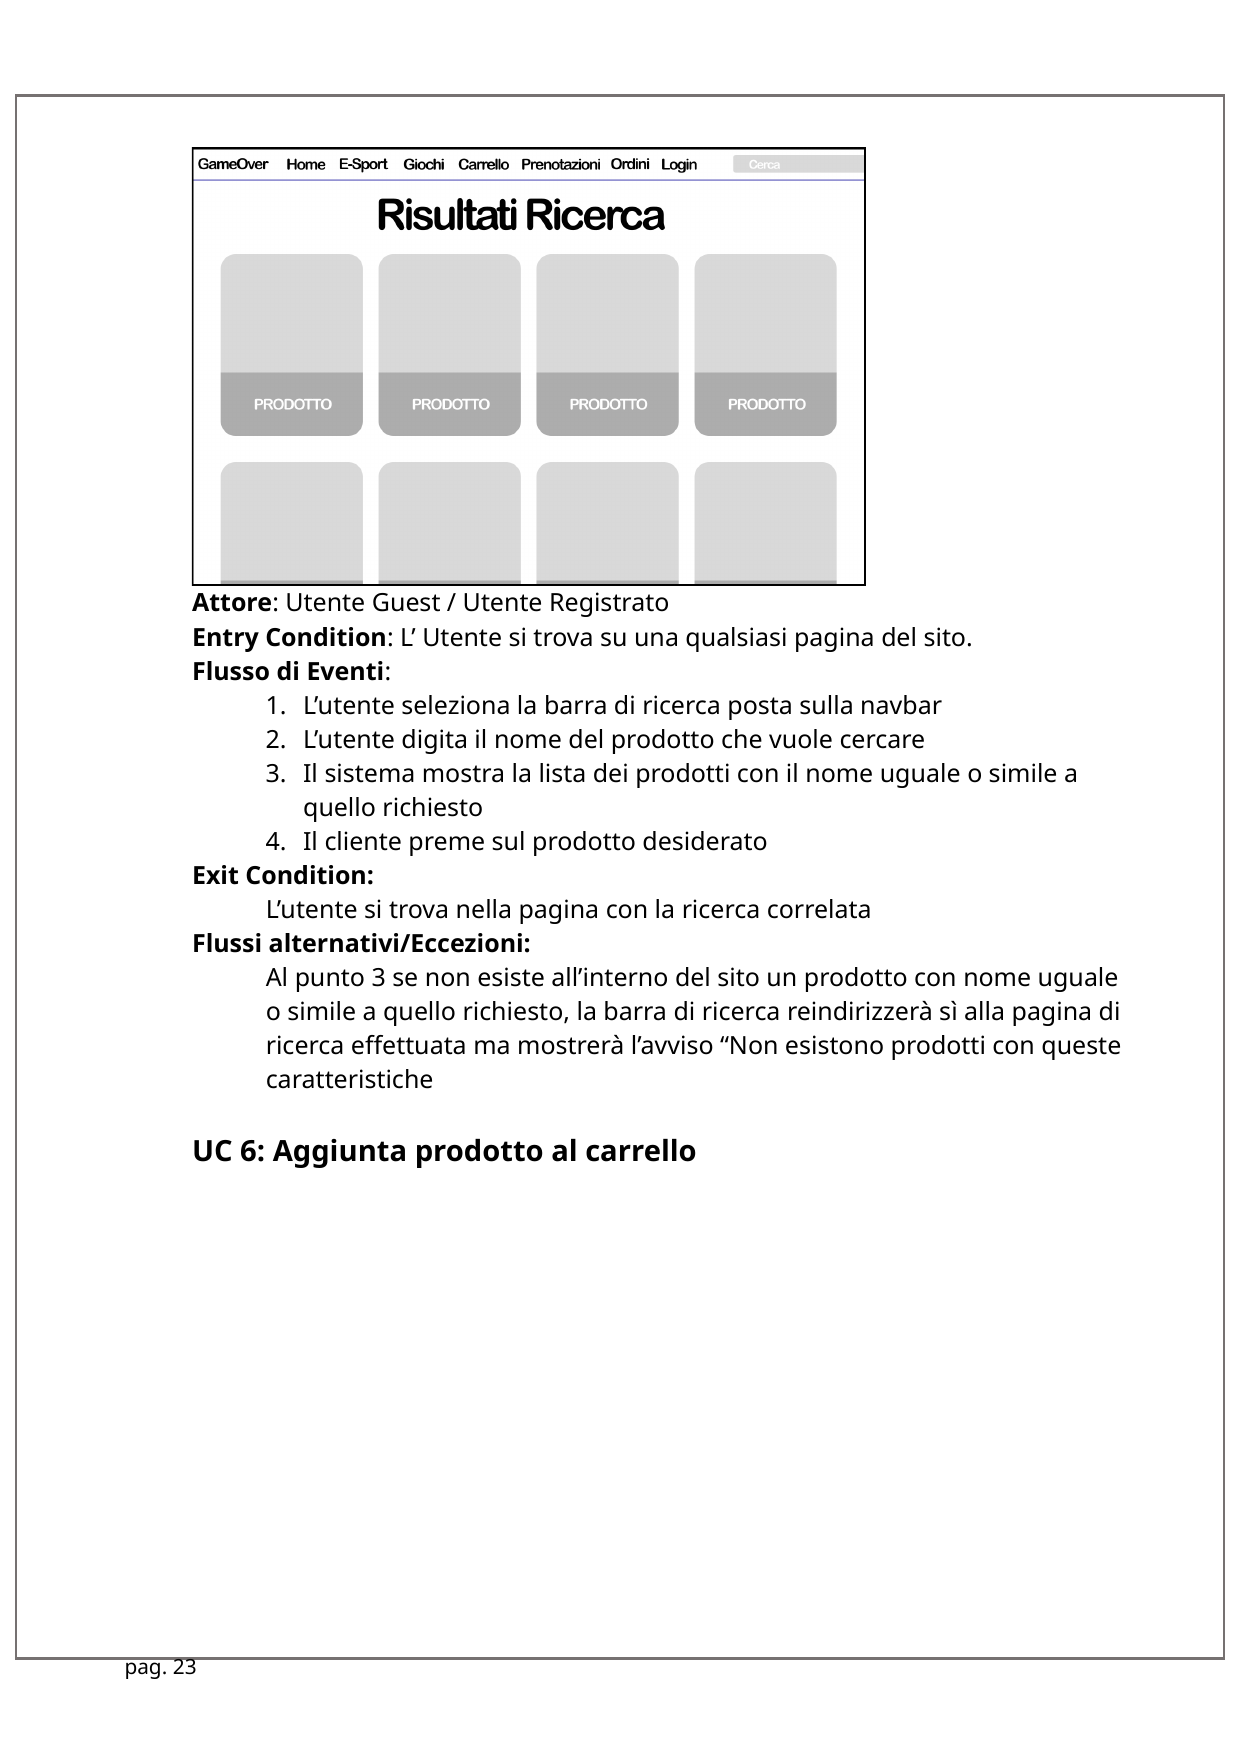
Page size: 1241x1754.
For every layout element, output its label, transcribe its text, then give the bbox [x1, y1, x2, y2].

text Attore: Utente Guest / Utente Registrato [192, 585, 1122, 619]
picture [191, 147, 866, 586]
list Il cliente preme sul prodotto desiderato [265, 823, 1122, 858]
list Il sistema mostra la lista dei prodotti con il nome uguale o simile a quello richiesto [265, 755, 1122, 823]
text Flusso di Eventi: [192, 653, 1122, 687]
text Al punto 3 se non esiste all’interno del sito un prodotto con nome uguale o simile a quello richiesto, la barra di ricerca reindirizzerà sì alla pagina di ricerca effettuata ma mostrerà l’avviso “Non esistono prodotti con queste caratteristiche [266, 960, 1122, 1096]
text L’utente si trova nella pagina con la ricerca correlata [192, 892, 1122, 926]
text Flussi alternativi/Eccezioni: [192, 926, 1122, 960]
text Exit Condition: [192, 858, 1122, 892]
text UC 6: Aggiunta prodotto al carrello [118, 1130, 1122, 1170]
text Entry Condition: L’ Utente si trova su una qualsiasi pagina del sito. [192, 619, 1122, 653]
list L’utente digita il nome del prodotto che vuole cercare [265, 721, 1122, 755]
list L’utente seleziona la barra di ricerca posta sulla navbar [265, 687, 1122, 721]
